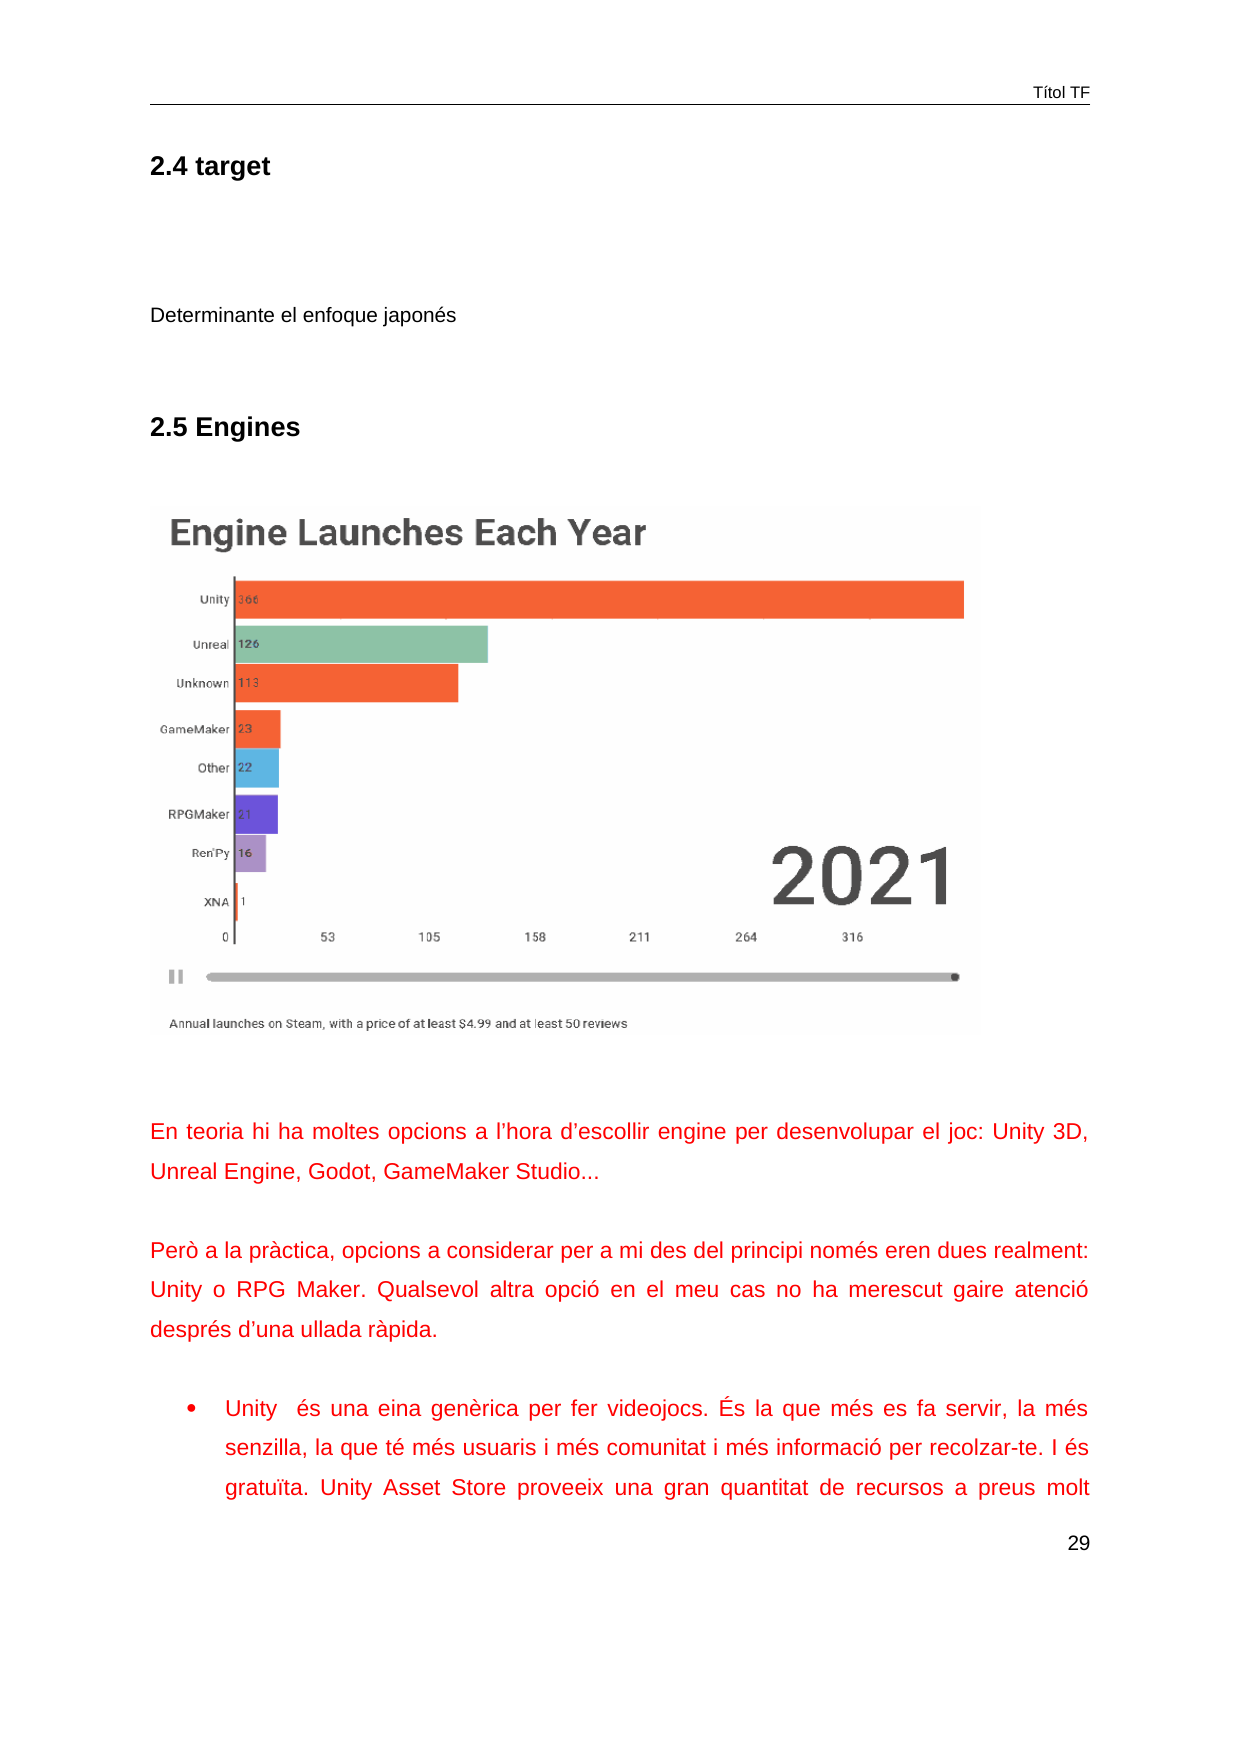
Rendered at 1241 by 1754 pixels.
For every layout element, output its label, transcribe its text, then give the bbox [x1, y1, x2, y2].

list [187, 1394, 1090, 1500]
text Determinante el enfoque japonés [150, 303, 1090, 327]
subtitle 2.4 target [150, 150, 1090, 181]
subtitle 2.5 Engines [150, 411, 1090, 442]
text En teoria hi ha moltes opcions a l’hora d’escollir engine per desenvolupar el joc: Unity 3D, Unreal Engine, Godot, GameMaker Studio... [150, 1118, 1090, 1184]
text Però a la pràctica, opcions a considerar per a mi des del principi només eren dues realment: Unity o RPG Maker. Qualsevol altra opció en el meu cas no ha merescut gaire atenció després d’una ullada ràpida. [150, 1237, 1090, 1342]
